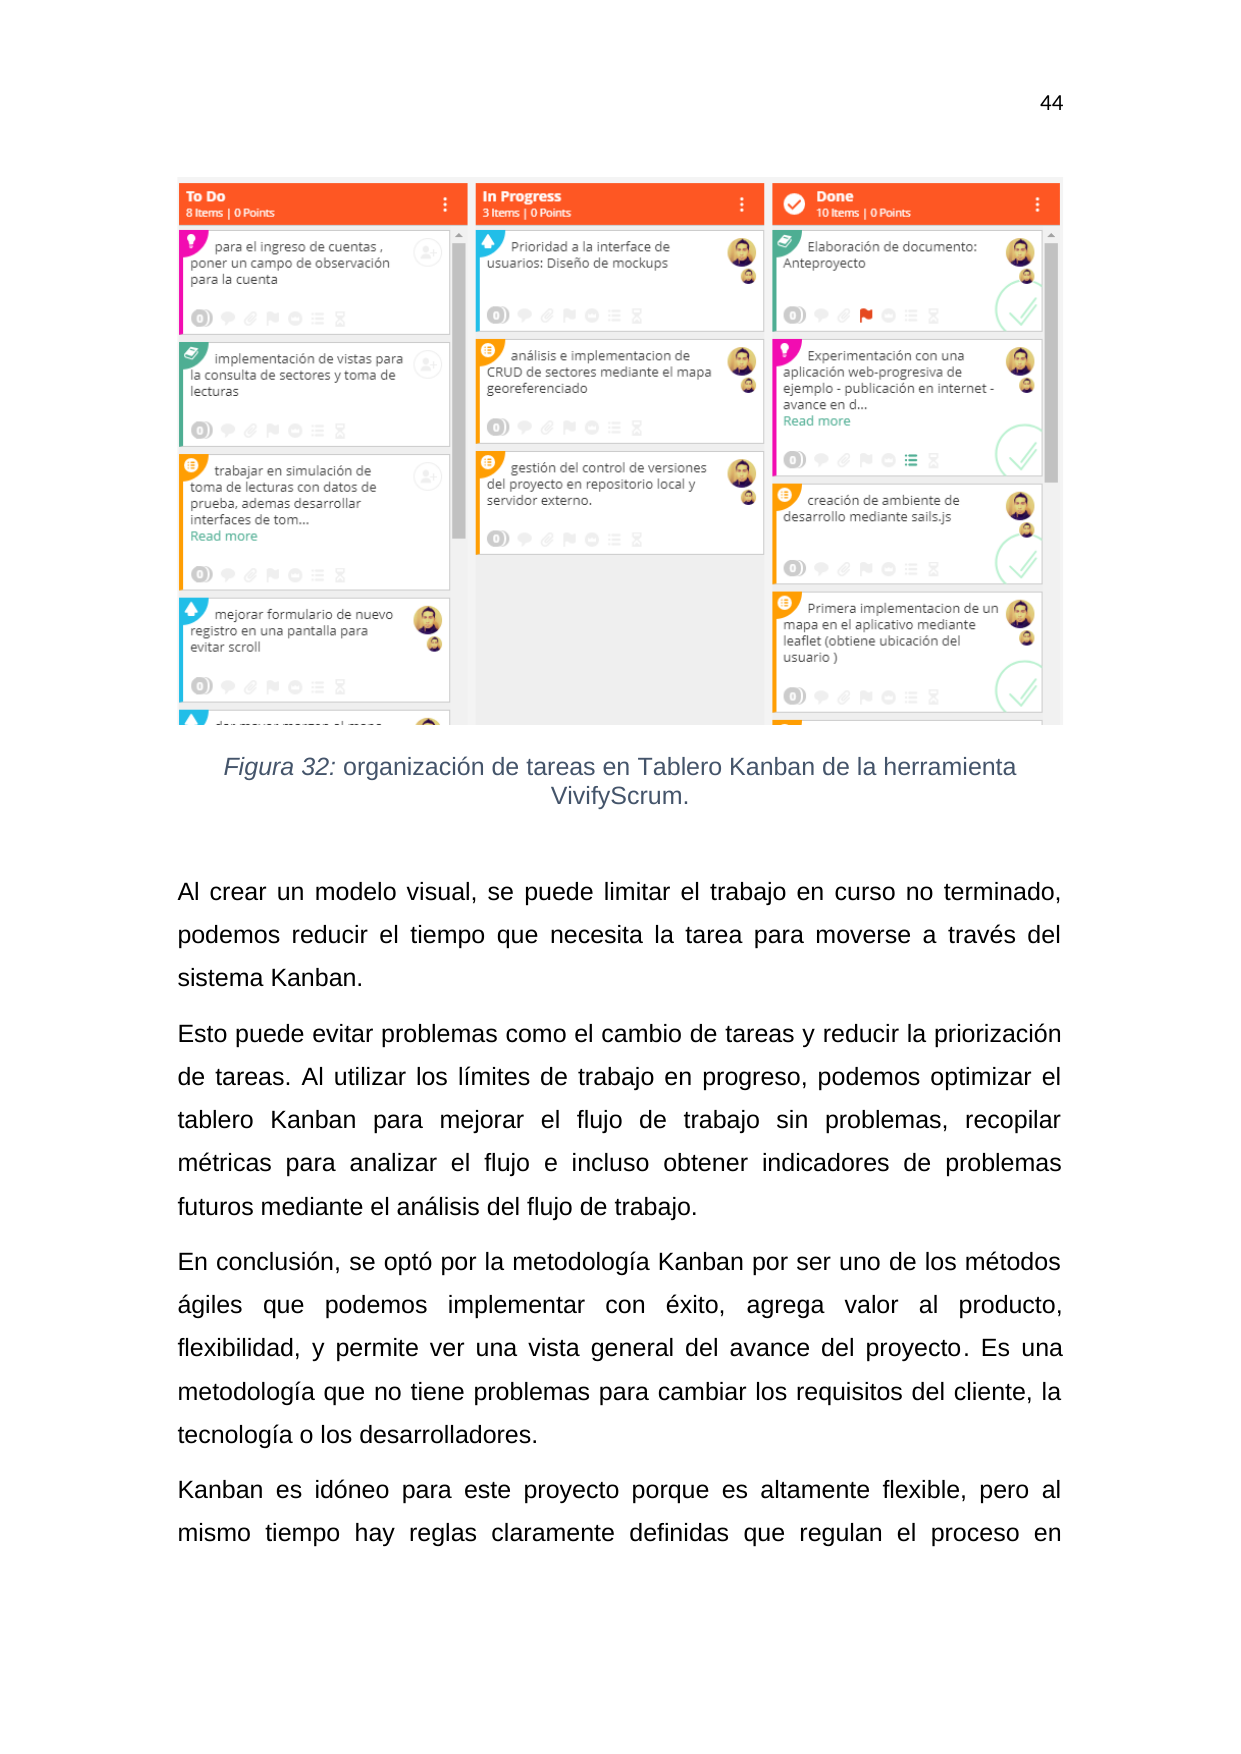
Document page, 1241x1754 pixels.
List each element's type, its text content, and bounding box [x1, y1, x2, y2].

text Al crear un modelo visual, se puede limitar el trabajo en curso no terminado, podemos reducir el tiempo que necesita la tarea para moverse a través del sistema Kanban. [177, 877, 1063, 992]
text Esto puede evitar problemas como el cambio de tareas y reducir la priorización de tareas. Al utilizar los límites de trabajo en progreso, podemos optimizar el tablero Kanban para mejorar el flujo de trabajo sin problemas, recopilar métricas para analizar el flujo e incluso obtener indicadores de problemas futuros mediante el análisis del flujo de trabajo. [177, 1019, 1063, 1220]
text En conclusión, se optó por la metodología Kanban por ser uno de los métodos ágiles que podemos implementar con éxito, agrega valor al producto, flexibilidad, y permite ver una vista general del avance del proyecto. Es una metodología que no tiene problemas para cambiar los requisitos del cliente, la tecnología o los desarrolladores. [177, 1247, 1063, 1448]
text Figura 32: organización de tareas en Tablero Kanban de la herramienta VivifyScrum. [177, 752, 1063, 809]
picture [177, 177, 1064, 725]
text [177, 1475, 1063, 1547]
